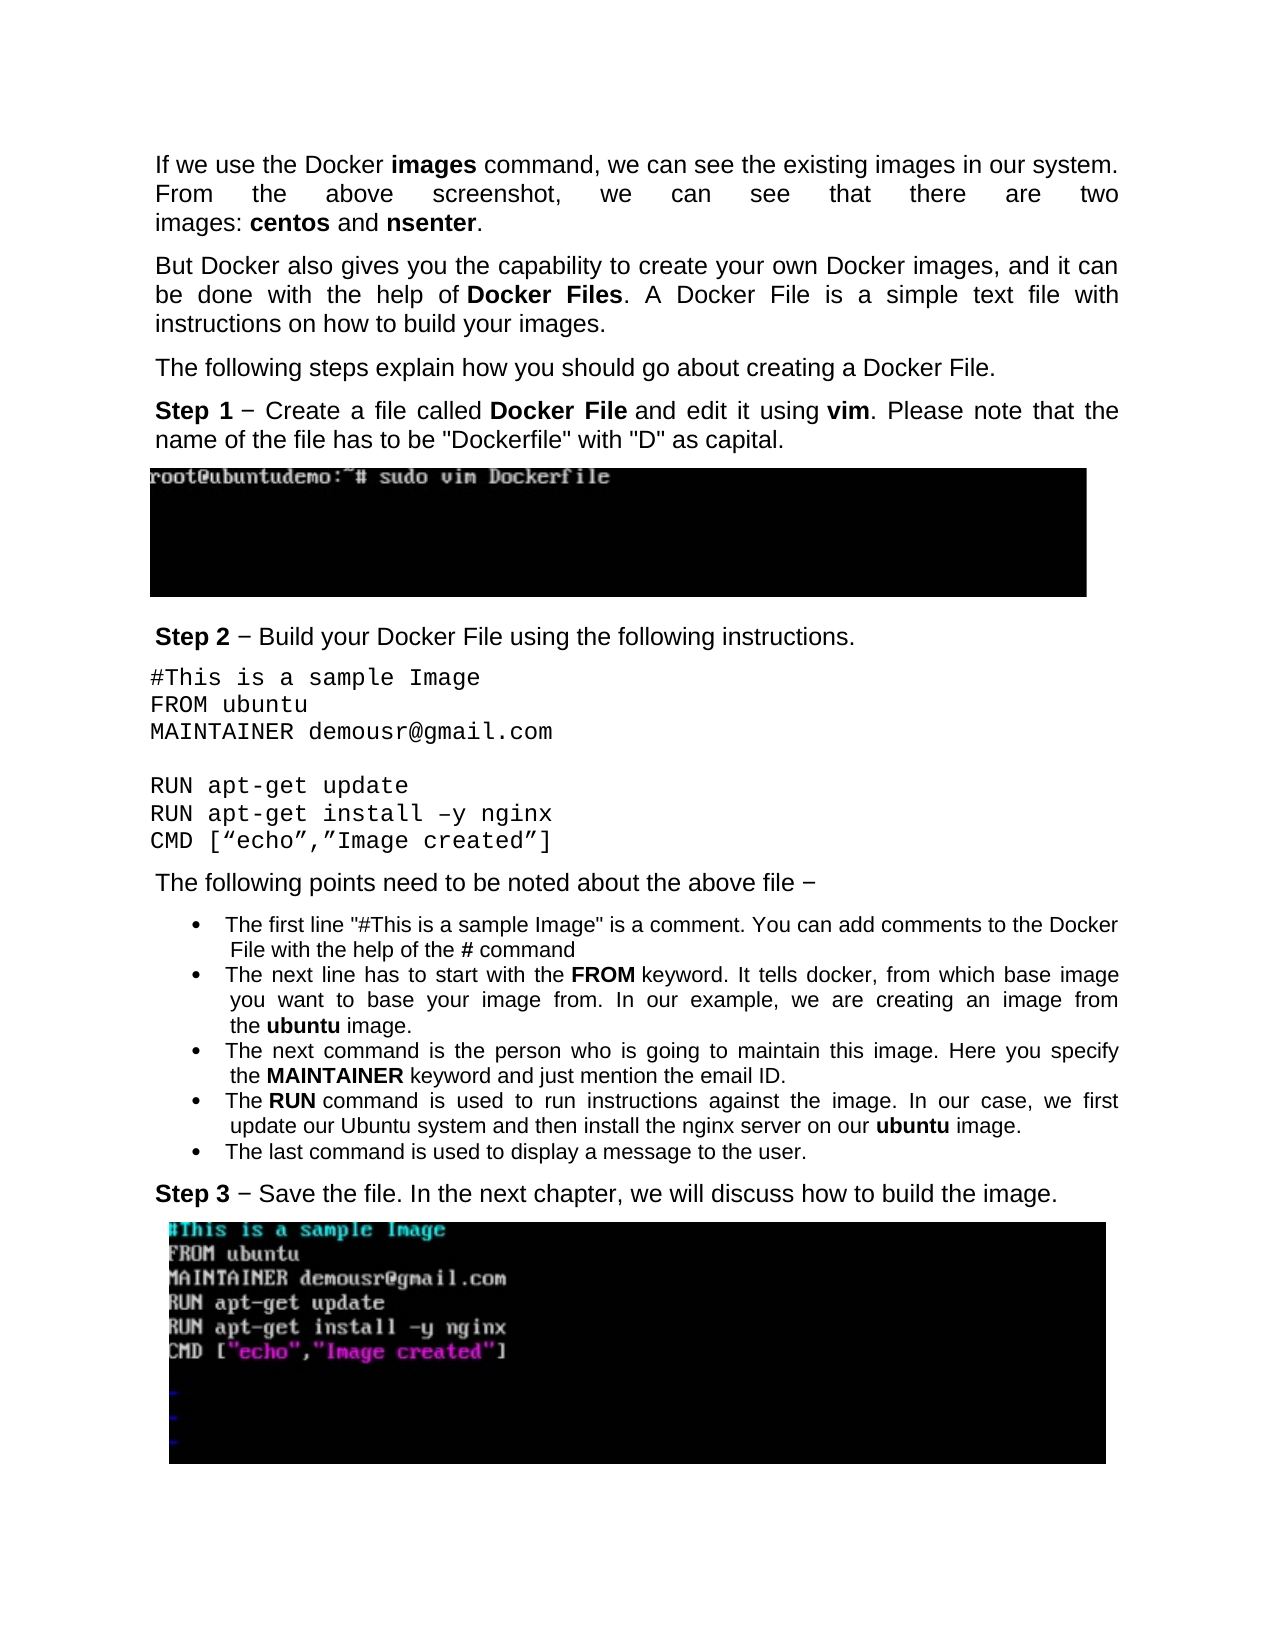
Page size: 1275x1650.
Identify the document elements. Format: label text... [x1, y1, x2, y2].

list The next command is the person who is going to maintain this image. Here you specify the MAINTAINER keyword and just mention the email ID. [192, 1038, 1120, 1088]
list The next line has to start with the FROM keyword. It tells docker, from which base image you want to base your image from. In our example, we are creating an image from the ubuntu image. [192, 962, 1120, 1038]
text MAINTAINER demousr@gmail.com [150, 719, 1125, 747]
picture [169, 1222, 1106, 1464]
list The last command is used to display a message to the user. [192, 1139, 1120, 1164]
text RUN apt-get install –y nginx [150, 801, 1125, 828]
text #This is a sample Image [150, 665, 1125, 692]
text But Docker also gives you the capability to create your own Docker images, and it can be done with the help of Docker Files. A Docker File is a simple text file with instructions on how to build your images. [155, 251, 1120, 337]
text FROM ubuntu [150, 692, 1125, 719]
list The RUN command is used to run instructions against the image. In our case, we first update our Ubuntu system and then install the nginx server on our ubuntu image. [192, 1088, 1120, 1139]
text Step 2 − Build your Docker File using the following instructions. [155, 621, 1120, 650]
text RUN apt-get update [150, 774, 1125, 801]
picture [150, 468, 1087, 597]
text If we use the Docker images command, we can see the existing images in our system. From the above screenshot, we can see that there are two images: centos and nsenter. [155, 150, 1120, 236]
text Step 1 − Create a file called Docker File and edit it using vim. Please note that the name of the file has to be "Dockerfile" with "D" as capital. [155, 396, 1120, 454]
text CMD [“echo”,”Image created”] [150, 828, 1125, 856]
list The first line "#This is a sample Image" is a comment. You can add comments to the Docker File with the help of the # command [192, 912, 1120, 962]
text Step 3 − Save the file. In the next chapter, we will discuss how to build the image. [155, 1179, 1120, 1208]
text The following points need to be noted about the above file − [155, 868, 1120, 897]
text The following steps explain how you should go about creating a Docker File. [155, 352, 1120, 381]
